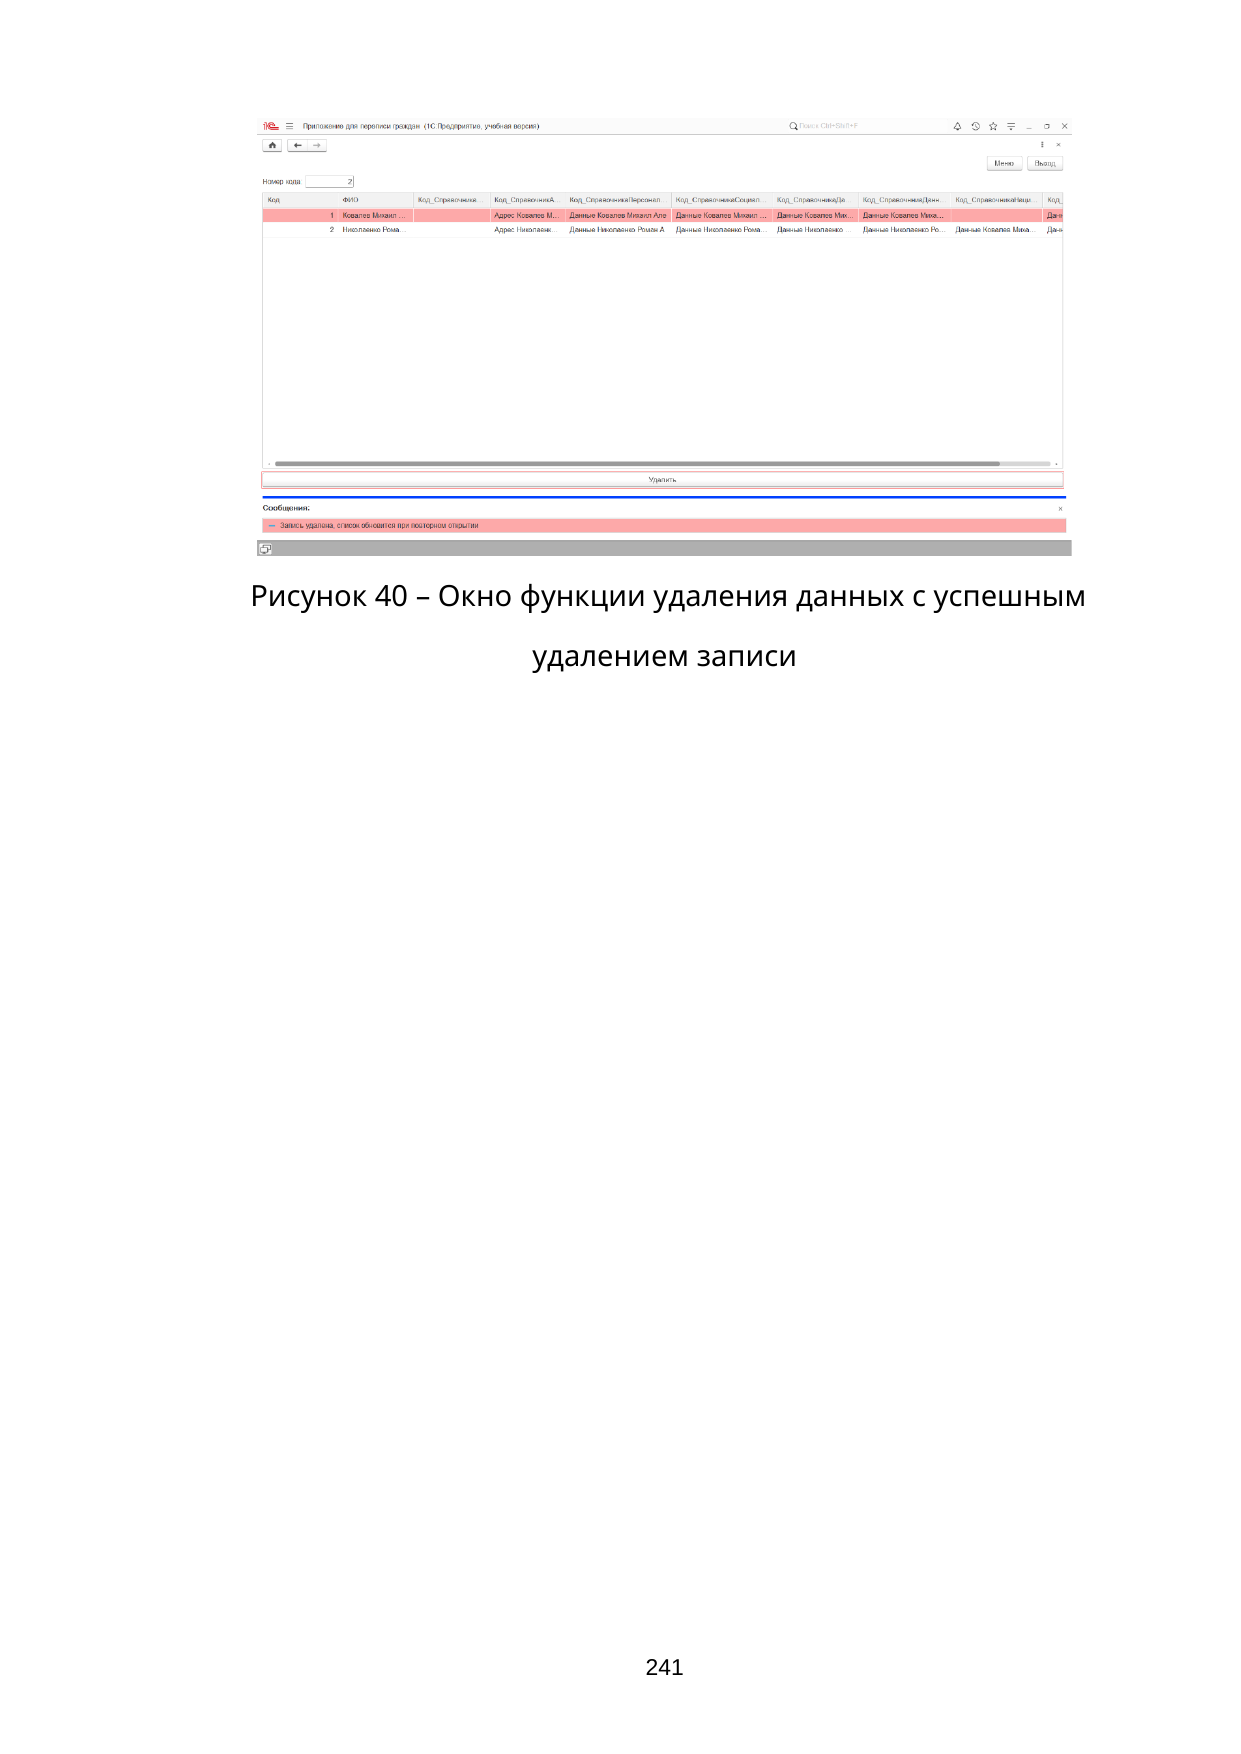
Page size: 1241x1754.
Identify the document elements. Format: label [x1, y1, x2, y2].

picture [257, 118, 1072, 556]
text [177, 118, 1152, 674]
